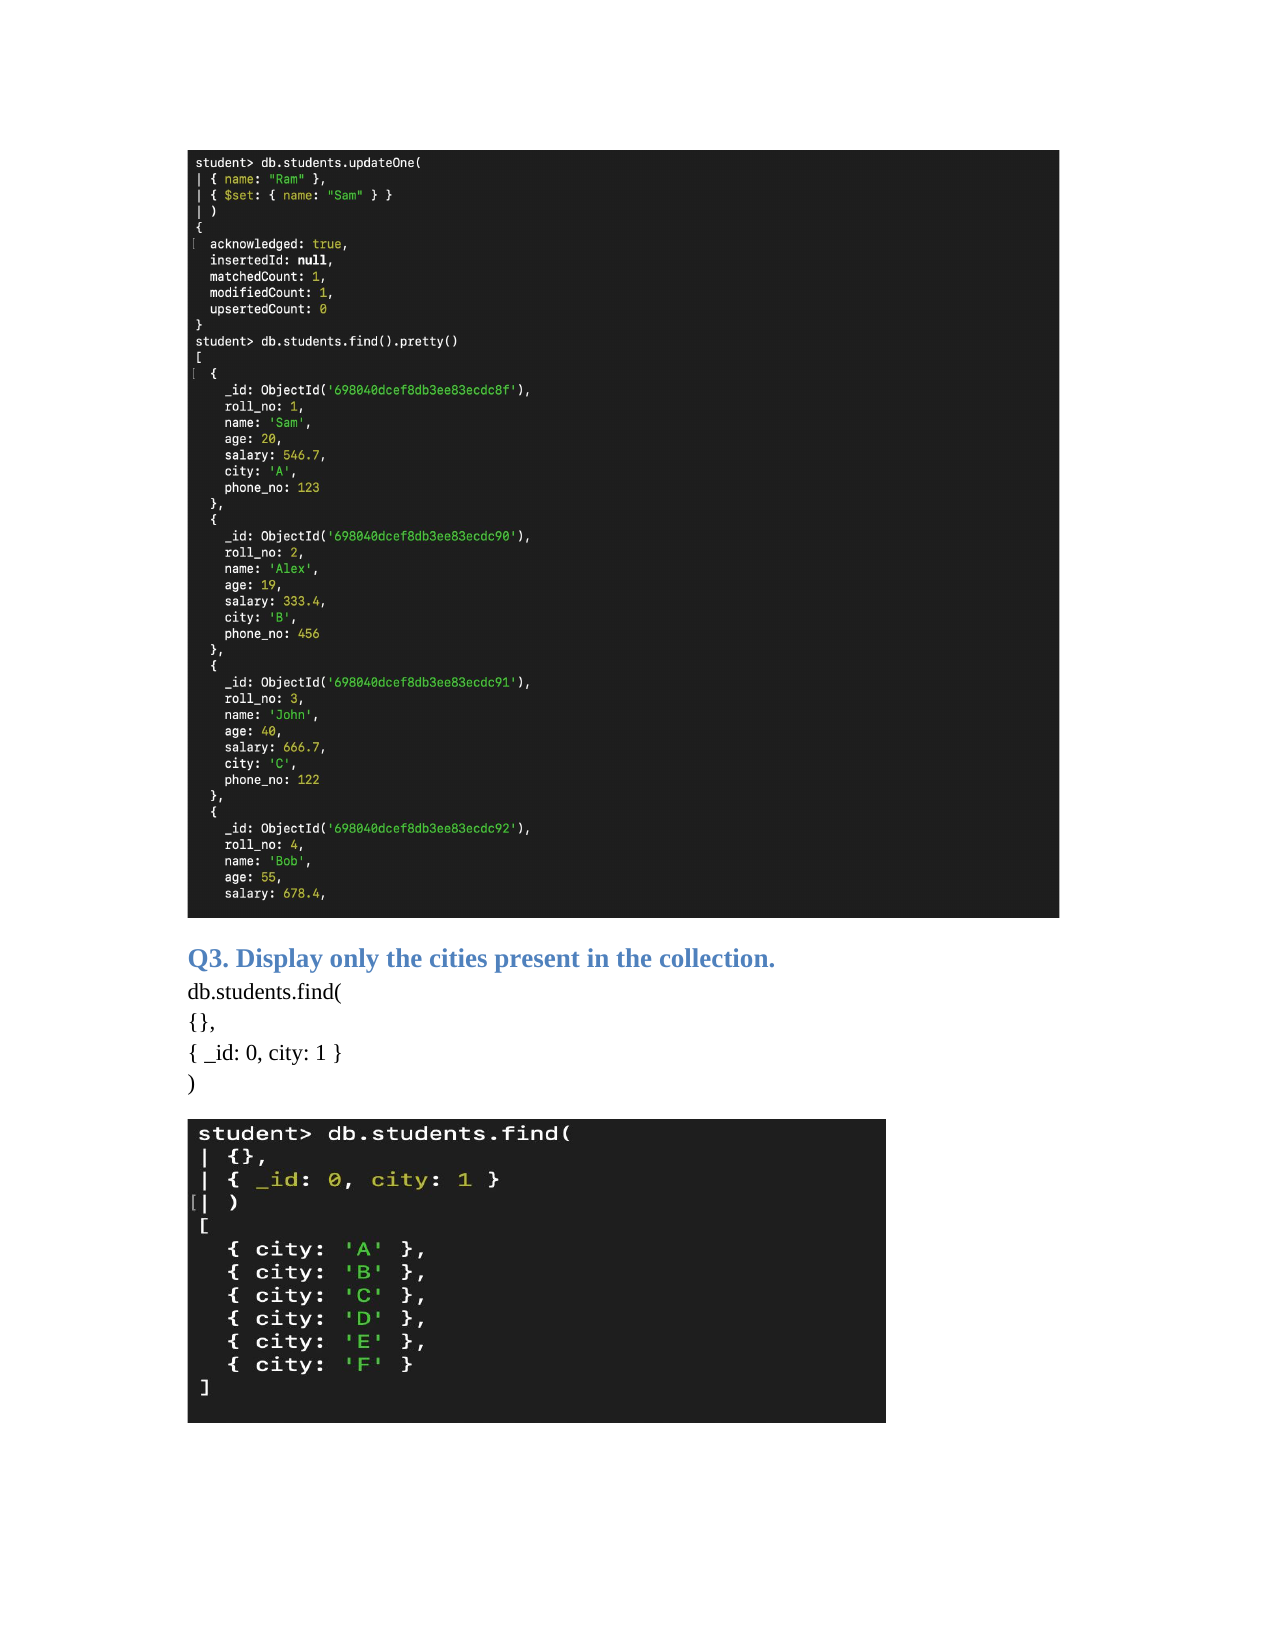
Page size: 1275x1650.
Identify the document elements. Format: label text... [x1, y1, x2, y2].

picture [187, 150, 1060, 918]
picture [187, 1119, 886, 1423]
text db.students.find( {}, { _id: 0, city: 1 } ) [187, 978, 1087, 1095]
subtitle Q3. Display only the cities present in the collection. [187, 942, 1087, 973]
